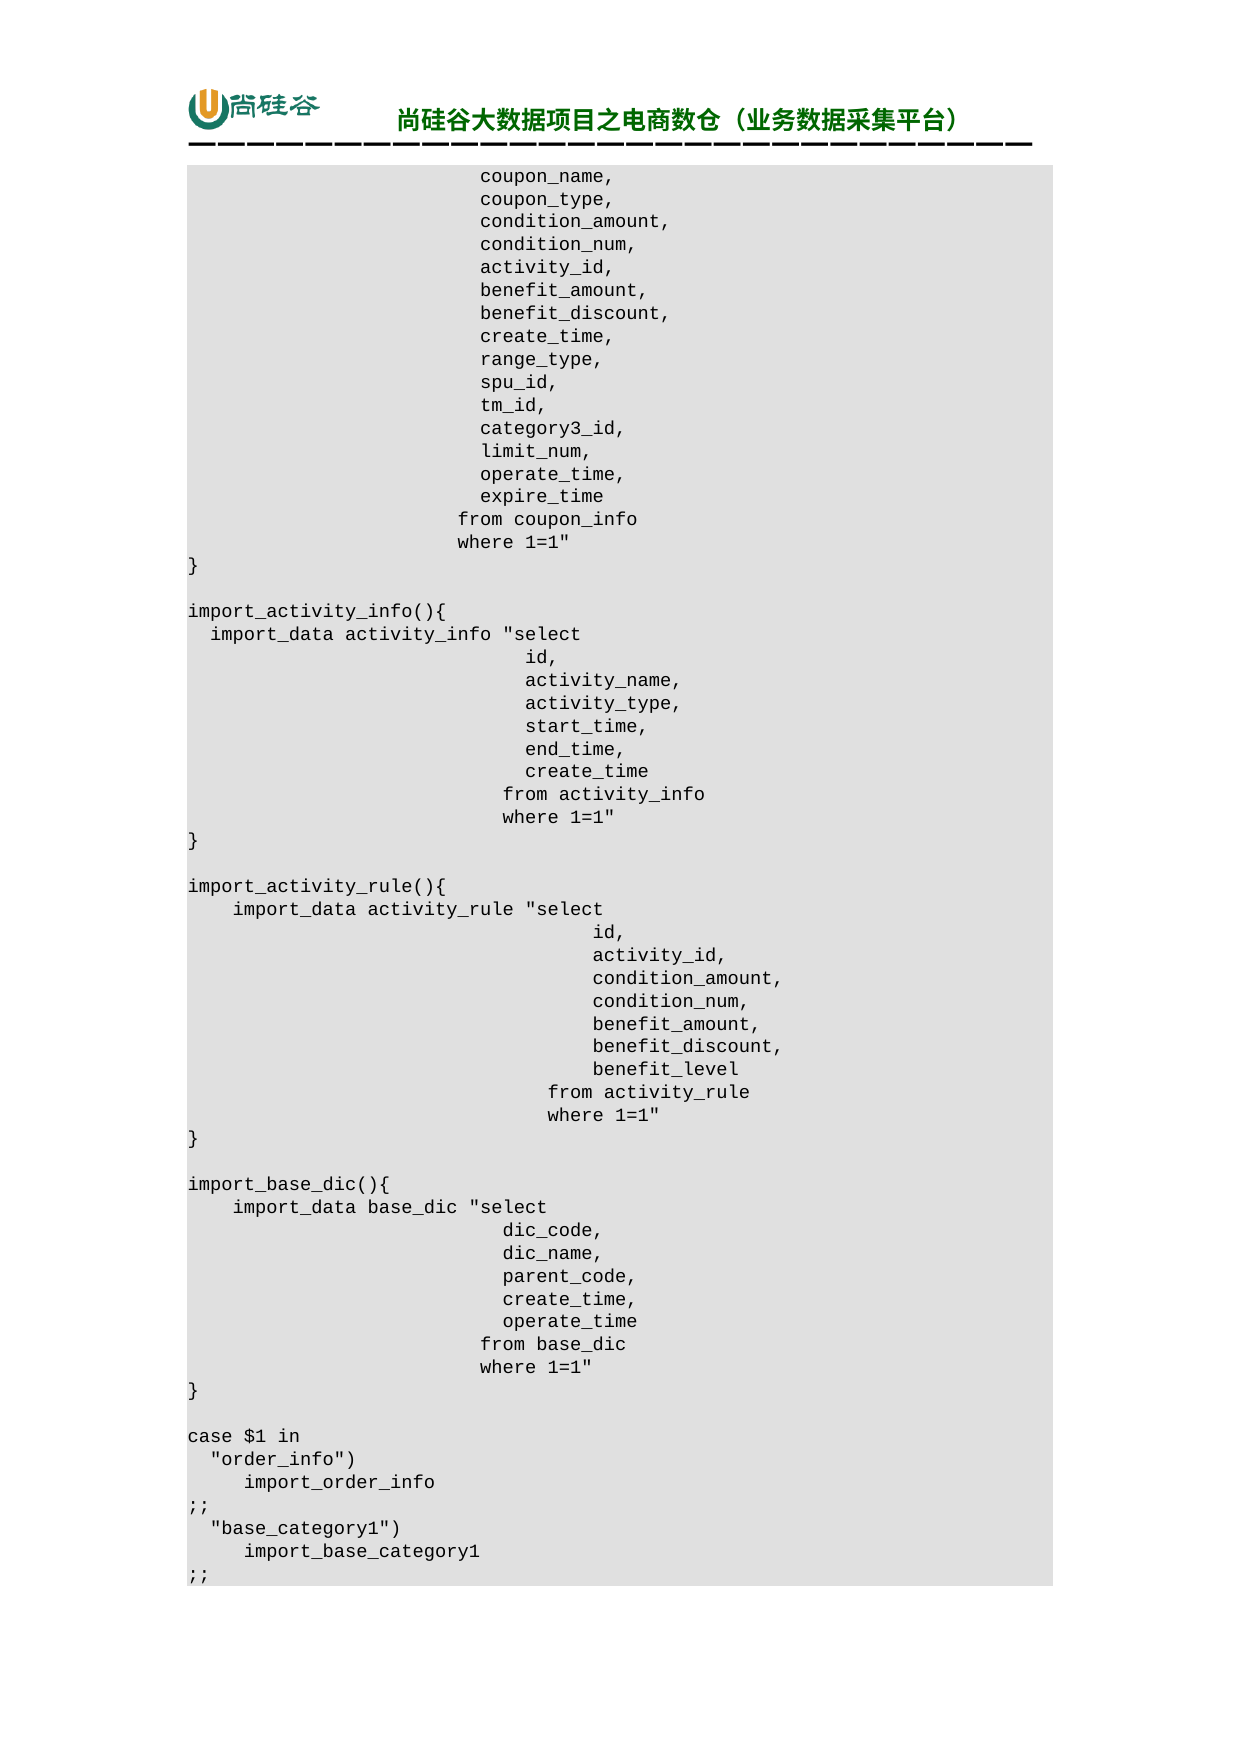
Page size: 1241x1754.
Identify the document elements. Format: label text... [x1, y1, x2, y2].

text start_time, [187, 715, 1053, 738]
text case $1 in [187, 1425, 1053, 1448]
text id, [187, 646, 1053, 669]
text } [187, 1127, 1053, 1150]
text from activity_info [187, 783, 1053, 806]
text benefit_amount, [187, 279, 1053, 302]
text benefit_discount, [187, 302, 1053, 325]
text condition_amount, [187, 211, 1053, 233]
text import_order_info [187, 1471, 1053, 1494]
text range_type, [187, 348, 1053, 371]
text create_time [187, 761, 1053, 783]
text from activity_rule [187, 1081, 1053, 1104]
text coupon_name, [187, 165, 1053, 188]
text ;; [187, 1563, 1053, 1586]
text } [187, 829, 1053, 852]
text benefit_amount, [187, 1013, 1053, 1036]
text tm_id, [187, 394, 1053, 417]
text import_data base_dic "select [187, 1196, 1053, 1219]
text activity_id, [187, 944, 1053, 967]
text where 1=1" [187, 531, 1053, 554]
text } [187, 554, 1053, 577]
text ;; [187, 1494, 1053, 1517]
text dic_name, [187, 1242, 1053, 1265]
text id, [187, 921, 1053, 944]
text activity_id, [187, 256, 1053, 279]
text condition_num, [187, 990, 1053, 1013]
text parent_code, [187, 1265, 1053, 1288]
text dic_code, [187, 1219, 1053, 1242]
text expire_time [187, 486, 1053, 508]
text import_activity_info(){ [187, 600, 1053, 623]
text category3_id, [187, 417, 1053, 440]
text "order_info") [187, 1448, 1053, 1471]
text import_base_category1 [187, 1540, 1053, 1563]
text end_time, [187, 738, 1053, 761]
text benefit_level [187, 1058, 1053, 1081]
text import_base_dic(){ [187, 1173, 1053, 1196]
text from coupon_info [187, 508, 1053, 531]
text operate_time [187, 1311, 1053, 1333]
text coupon_type, [187, 188, 1053, 211]
text from base_dic [187, 1333, 1053, 1356]
text limit_num, [187, 440, 1053, 463]
text condition_amount, [187, 967, 1053, 990]
text activity_type, [187, 692, 1053, 715]
text activity_name, [187, 669, 1053, 692]
text where 1=1" [187, 806, 1053, 829]
text } [187, 1379, 1053, 1402]
text where 1=1" [187, 1356, 1053, 1379]
text create_time, [187, 1288, 1053, 1311]
text import_activity_rule(){ [187, 875, 1053, 898]
picture [187, 88, 320, 130]
text operate_time, [187, 463, 1053, 486]
text create_time, [187, 325, 1053, 348]
text "base_category1") [187, 1517, 1053, 1540]
text condition_num, [187, 233, 1053, 256]
text import_data activity_rule "select [187, 898, 1053, 921]
text import_data activity_info "select [187, 623, 1053, 646]
text spu_id, [187, 371, 1053, 394]
text benefit_discount, [187, 1036, 1053, 1058]
text where 1=1" [187, 1104, 1053, 1127]
